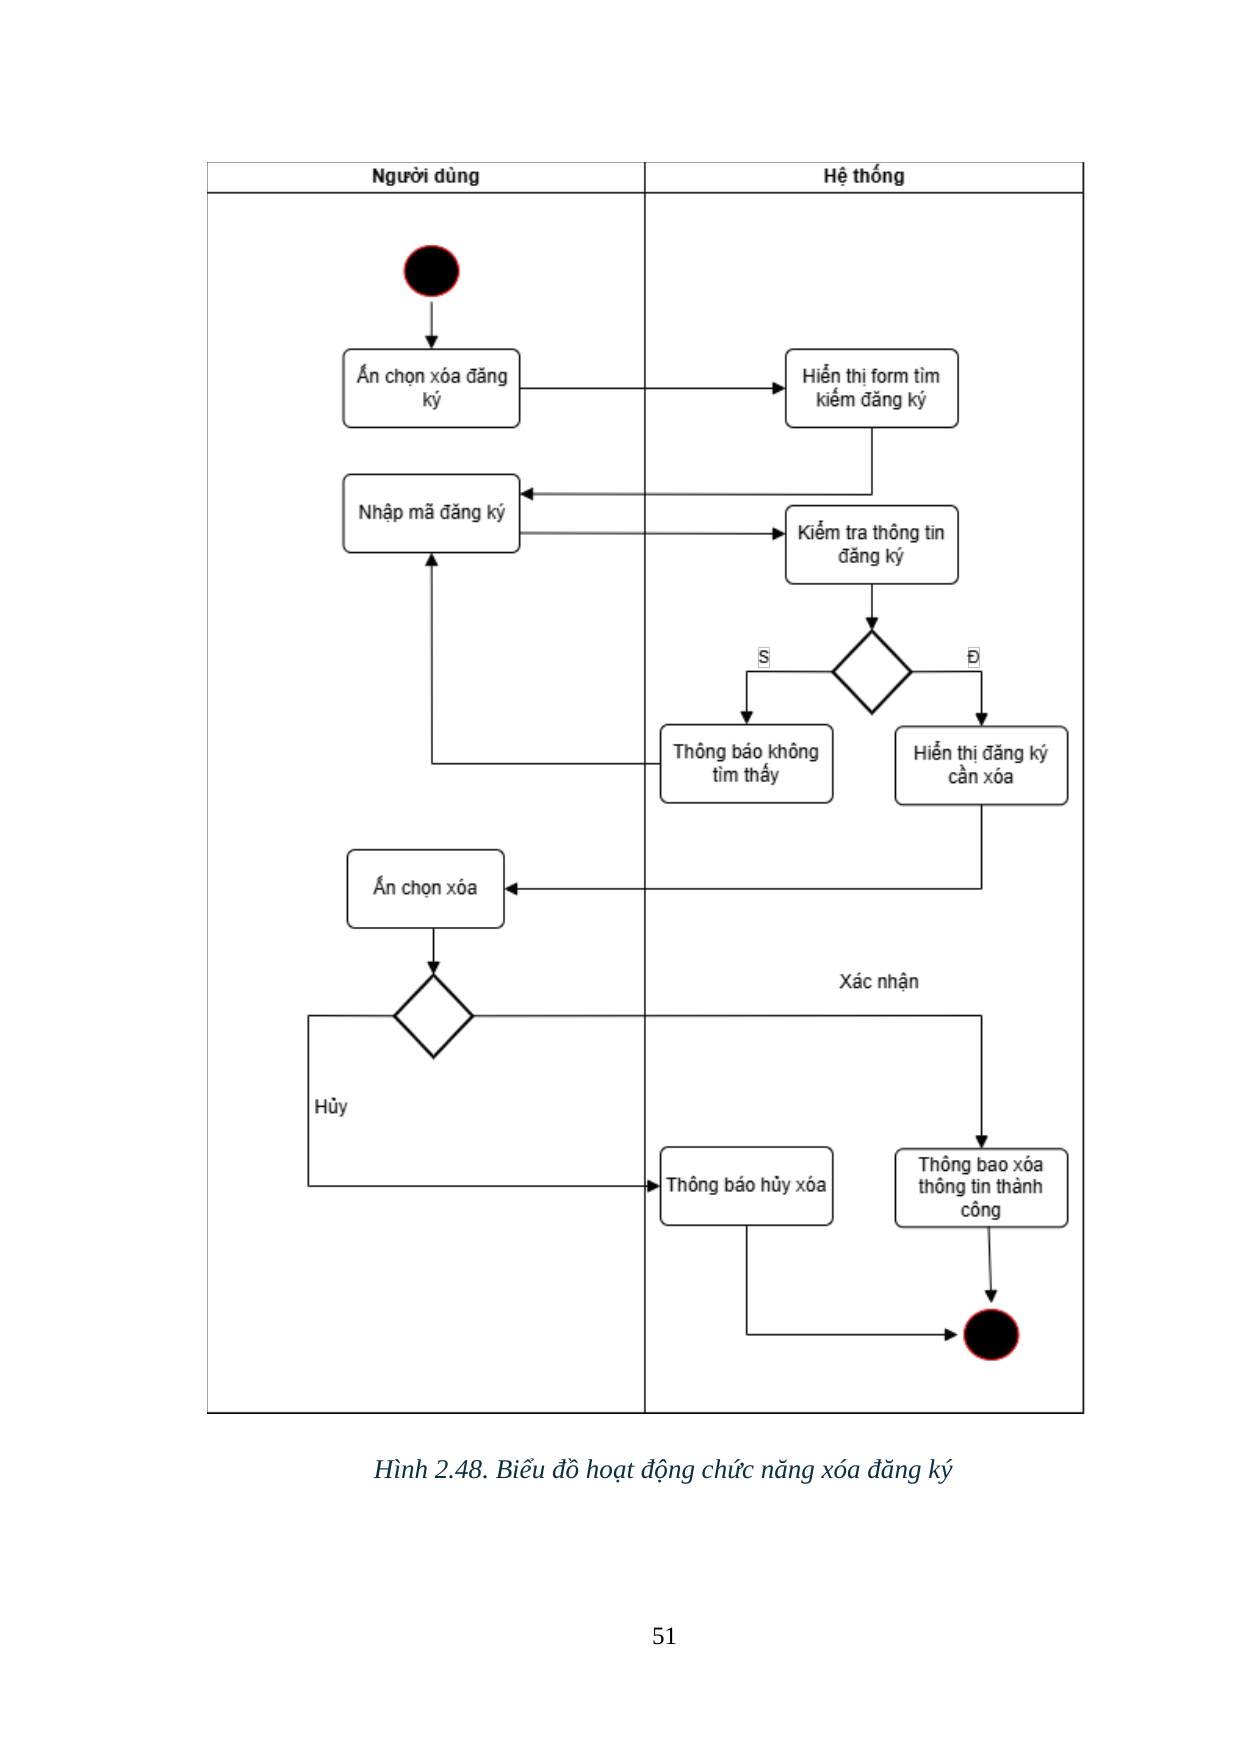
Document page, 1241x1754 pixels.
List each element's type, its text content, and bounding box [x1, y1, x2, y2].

subtitle Hình 2.48. Biểu đồ hoạt động chức năng xóa đăng ký [207, 1453, 1122, 1484]
picture [207, 162, 1086, 1414]
